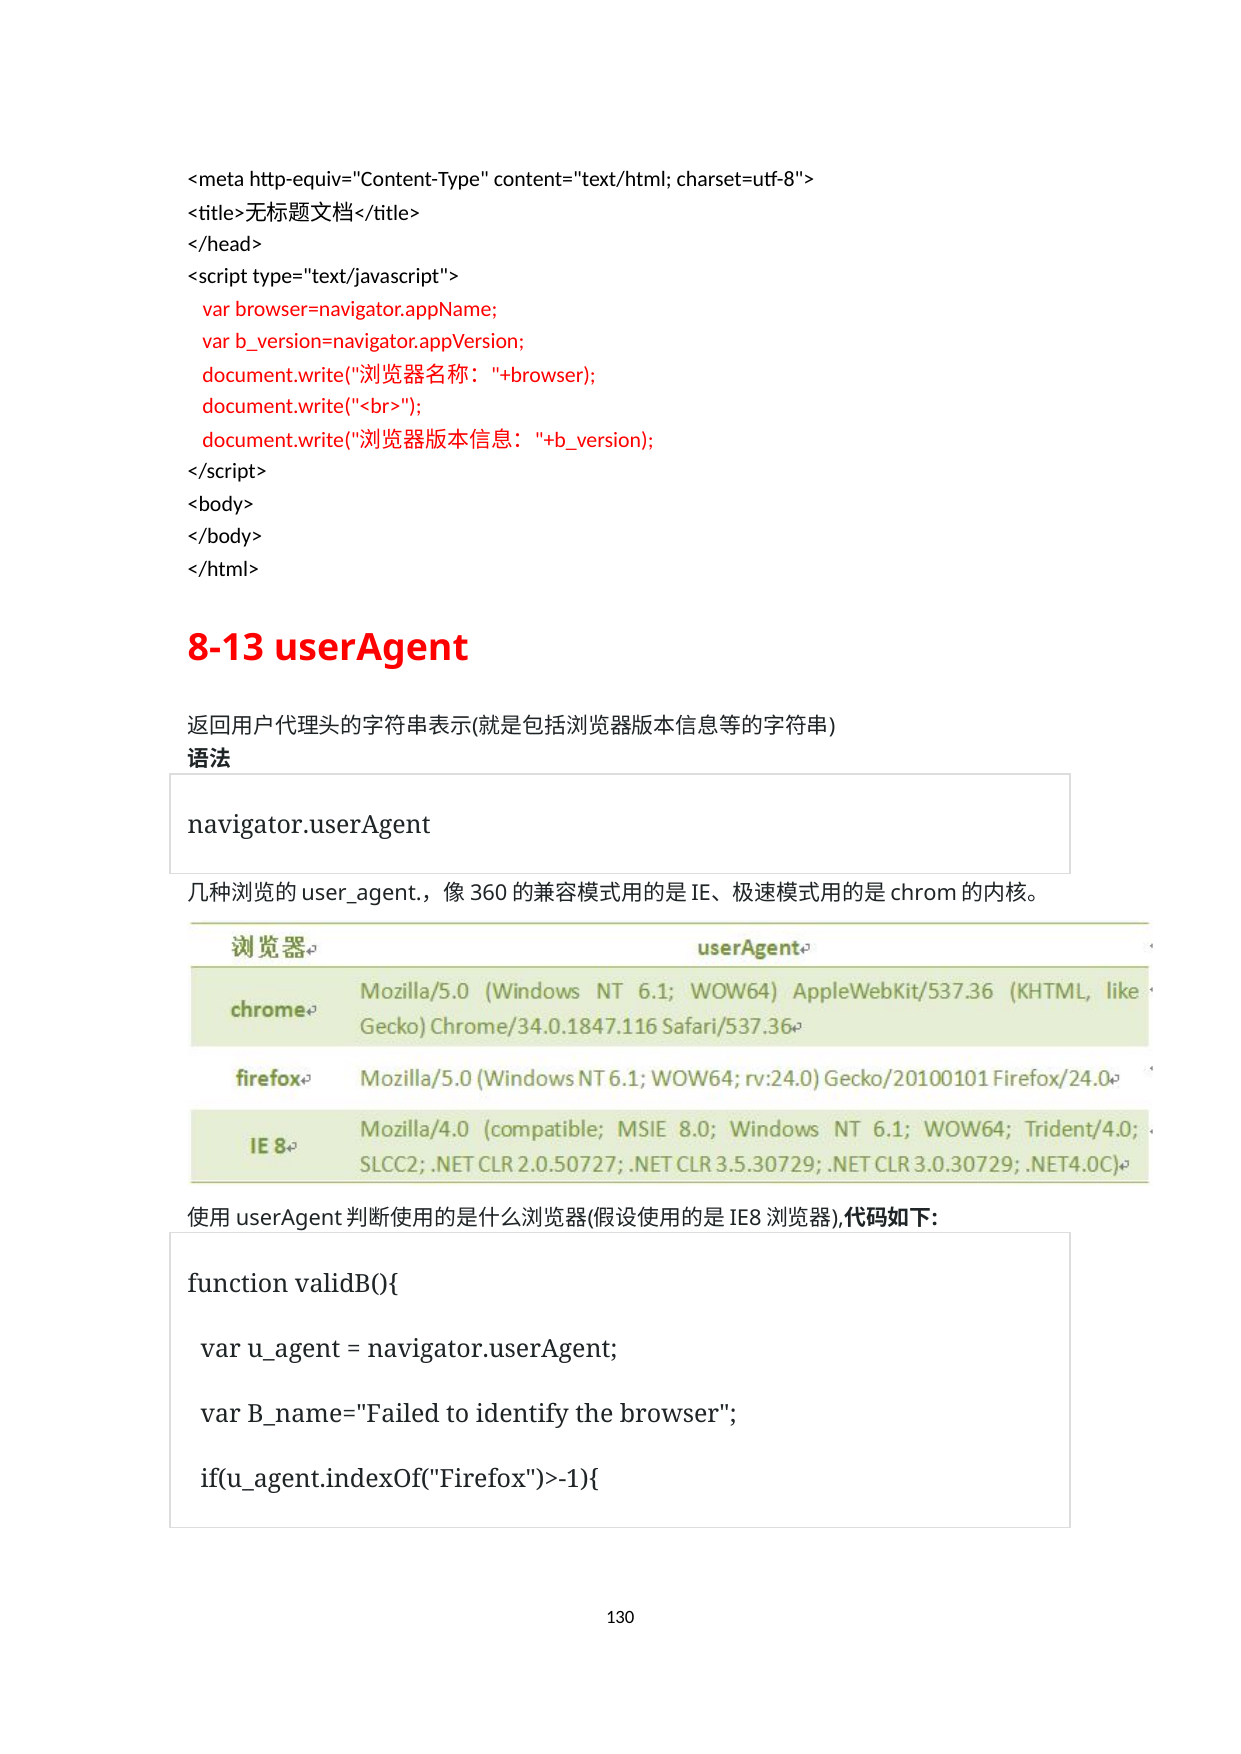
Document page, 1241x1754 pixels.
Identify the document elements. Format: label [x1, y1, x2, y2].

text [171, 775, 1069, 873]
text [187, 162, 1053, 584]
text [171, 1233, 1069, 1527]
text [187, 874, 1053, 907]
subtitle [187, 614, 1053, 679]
picture [187, 920, 1153, 1186]
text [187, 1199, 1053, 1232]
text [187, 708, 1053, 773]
